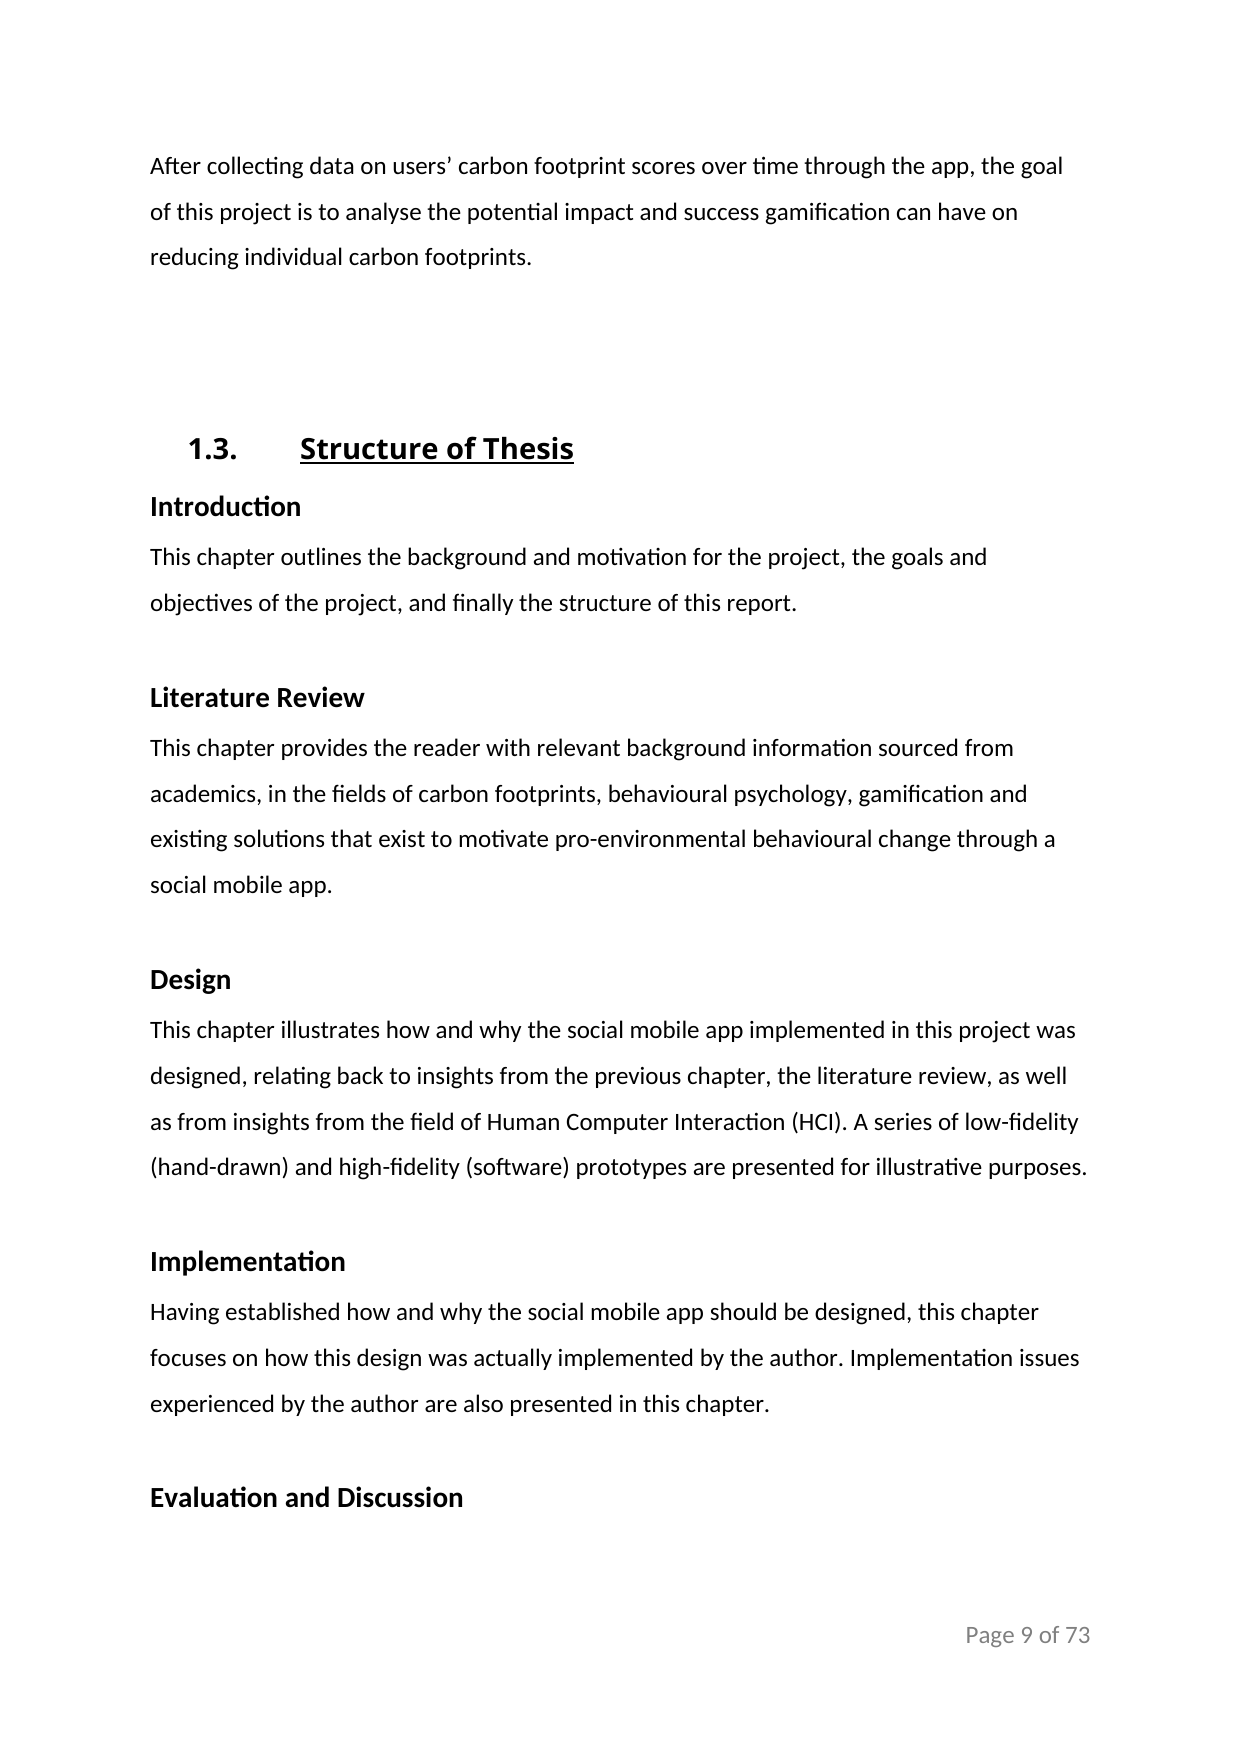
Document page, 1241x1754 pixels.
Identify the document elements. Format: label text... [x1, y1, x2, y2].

text After collecting data on users’ carbon footprint scores over time through the app, the goal of this project is to analyse the potential impact and success gamification can have on reducing individual carbon footprints. [150, 150, 1090, 272]
text Having established how and why the social mobile app should be designed, this chapter focuses on how this design was actually implemented by the author. Implementation issues experienced by the author are also presented in this chapter. [150, 1296, 1090, 1418]
text Evaluation and Discussion [150, 1479, 1090, 1515]
text Design [150, 961, 1090, 996]
text Literature Review [150, 679, 1090, 714]
subtitle Structure of Thesis [187, 428, 1090, 468]
text This chapter illustrates how and why the social mobile app implemented in this project was designed, relating back to insights from the previous chapter, the literature review, as well as from insights from the field of Human Computer Interaction (HCI). A series of low-fidelity (hand-drawn) and high-fidelity (software) prototypes are presented for illustrative purposes. [150, 1014, 1090, 1182]
text Implementation [150, 1243, 1090, 1278]
text Introduction [150, 488, 1090, 524]
text This chapter provides the reader with relevant background information sourced from academics, in the fields of carbon footprints, behavioural psychology, gamification and existing solutions that exist to motivate pro-environmental behavioural change through a social mobile app. [150, 732, 1090, 900]
text This chapter outlines the background and motivation for the project, the goals and objectives of the project, and finally the structure of this report. [150, 541, 1090, 618]
